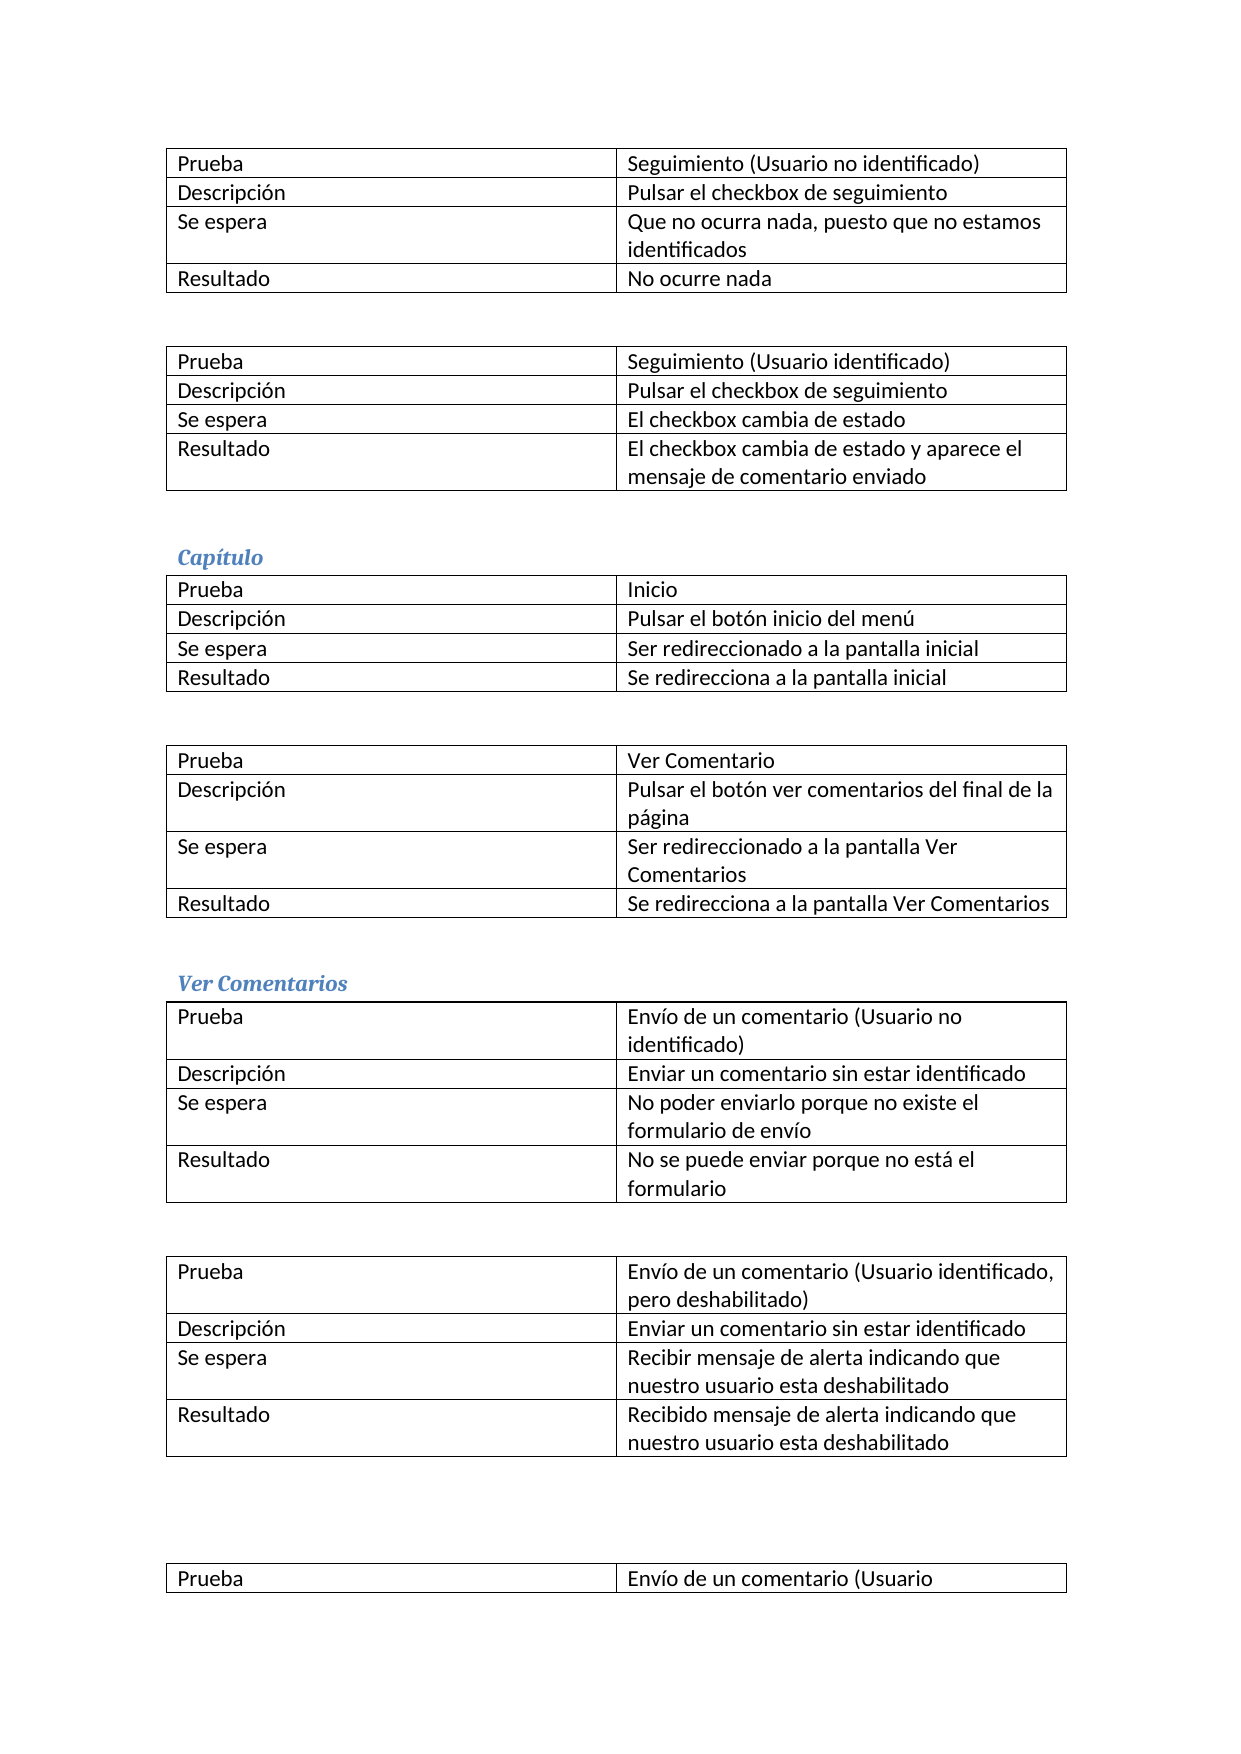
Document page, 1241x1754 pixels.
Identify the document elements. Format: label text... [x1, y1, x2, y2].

table_cell Se espera [167, 1089, 616, 1144]
table_cell Se redirecciona a la pantalla Ver Comentarios [617, 889, 1066, 917]
table_header Prueba [167, 1564, 616, 1592]
table_cell Se espera [167, 832, 616, 888]
table_header Inicio [617, 576, 1066, 603]
table_cell Pulsar el botón ver comentarios del final de la página [617, 775, 1066, 831]
table_header Seguimiento (Usuario identificado) [617, 347, 1066, 375]
table_header Prueba [167, 1003, 616, 1058]
table_cell Enviar un comentario sin estar identificado [617, 1060, 1066, 1087]
table_cell Se redirecciona a la pantalla inicial [617, 663, 1066, 691]
table_header Envío de un comentario (Usuario no identificado) [617, 1003, 1066, 1058]
table_cell Descripción [167, 1060, 616, 1087]
table_cell Se espera [167, 1343, 616, 1399]
table_cell Resultado [167, 1146, 616, 1202]
table_cell Descripción [167, 1314, 616, 1342]
table_cell No ocurre nada [617, 264, 1066, 292]
table_cell No poder enviarlo porque no existe el formulario de envío [617, 1089, 1066, 1144]
table_cell Ser redireccionado a la pantalla Ver Comentarios [617, 832, 1066, 888]
table_cell Se espera [167, 207, 616, 263]
table_cell Se espera [167, 634, 616, 662]
table_header Envío de un comentario (Usuario identificado, pero deshabilitado) [617, 1257, 1066, 1313]
subtitle Capítulo [177, 544, 1063, 571]
table_header Prueba [167, 746, 616, 774]
table_cell Descripción [167, 775, 616, 831]
table_cell Resultado [167, 1400, 616, 1456]
table_cell El checkbox cambia de estado y aparece el mensaje de comentario enviado [617, 434, 1066, 490]
table_cell Que no ocurra nada, puesto que no estamos identificados [617, 207, 1066, 263]
table_header Prueba [167, 347, 616, 375]
table_cell Resultado [167, 663, 616, 691]
table_cell Pulsar el botón inicio del menú [617, 605, 1066, 633]
table_cell Pulsar el checkbox de seguimiento [617, 376, 1066, 404]
table_cell Resultado [167, 434, 616, 490]
table_cell Recibir mensaje de alerta indicando que nuestro usuario esta deshabilitado [617, 1343, 1066, 1399]
table_cell Se espera [167, 405, 616, 433]
table_cell Descripción [167, 178, 616, 206]
table_cell Resultado [167, 264, 616, 292]
table_cell No se puede enviar porque no está el formulario [617, 1146, 1066, 1202]
table_cell Enviar un comentario sin estar identificado [617, 1314, 1066, 1342]
table_header Prueba [167, 1257, 616, 1313]
table_header Prueba [167, 576, 616, 603]
subtitle Ver Comentarios [177, 971, 1063, 997]
table_cell Resultado [167, 889, 616, 917]
table_cell Pulsar el checkbox de seguimiento [617, 178, 1066, 206]
table_cell El checkbox cambia de estado [617, 405, 1066, 433]
table_header Ver Comentario [617, 746, 1066, 774]
table_cell Ser redireccionado a la pantalla inicial [617, 634, 1066, 662]
table_header Prueba [167, 149, 616, 177]
table_cell Descripción [167, 376, 616, 404]
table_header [617, 1564, 1066, 1592]
table_cell Recibido mensaje de alerta indicando que nuestro usuario esta deshabilitado [617, 1400, 1066, 1456]
table_header Seguimiento (Usuario no identificado) [617, 149, 1066, 177]
table_cell Descripción [167, 605, 616, 633]
